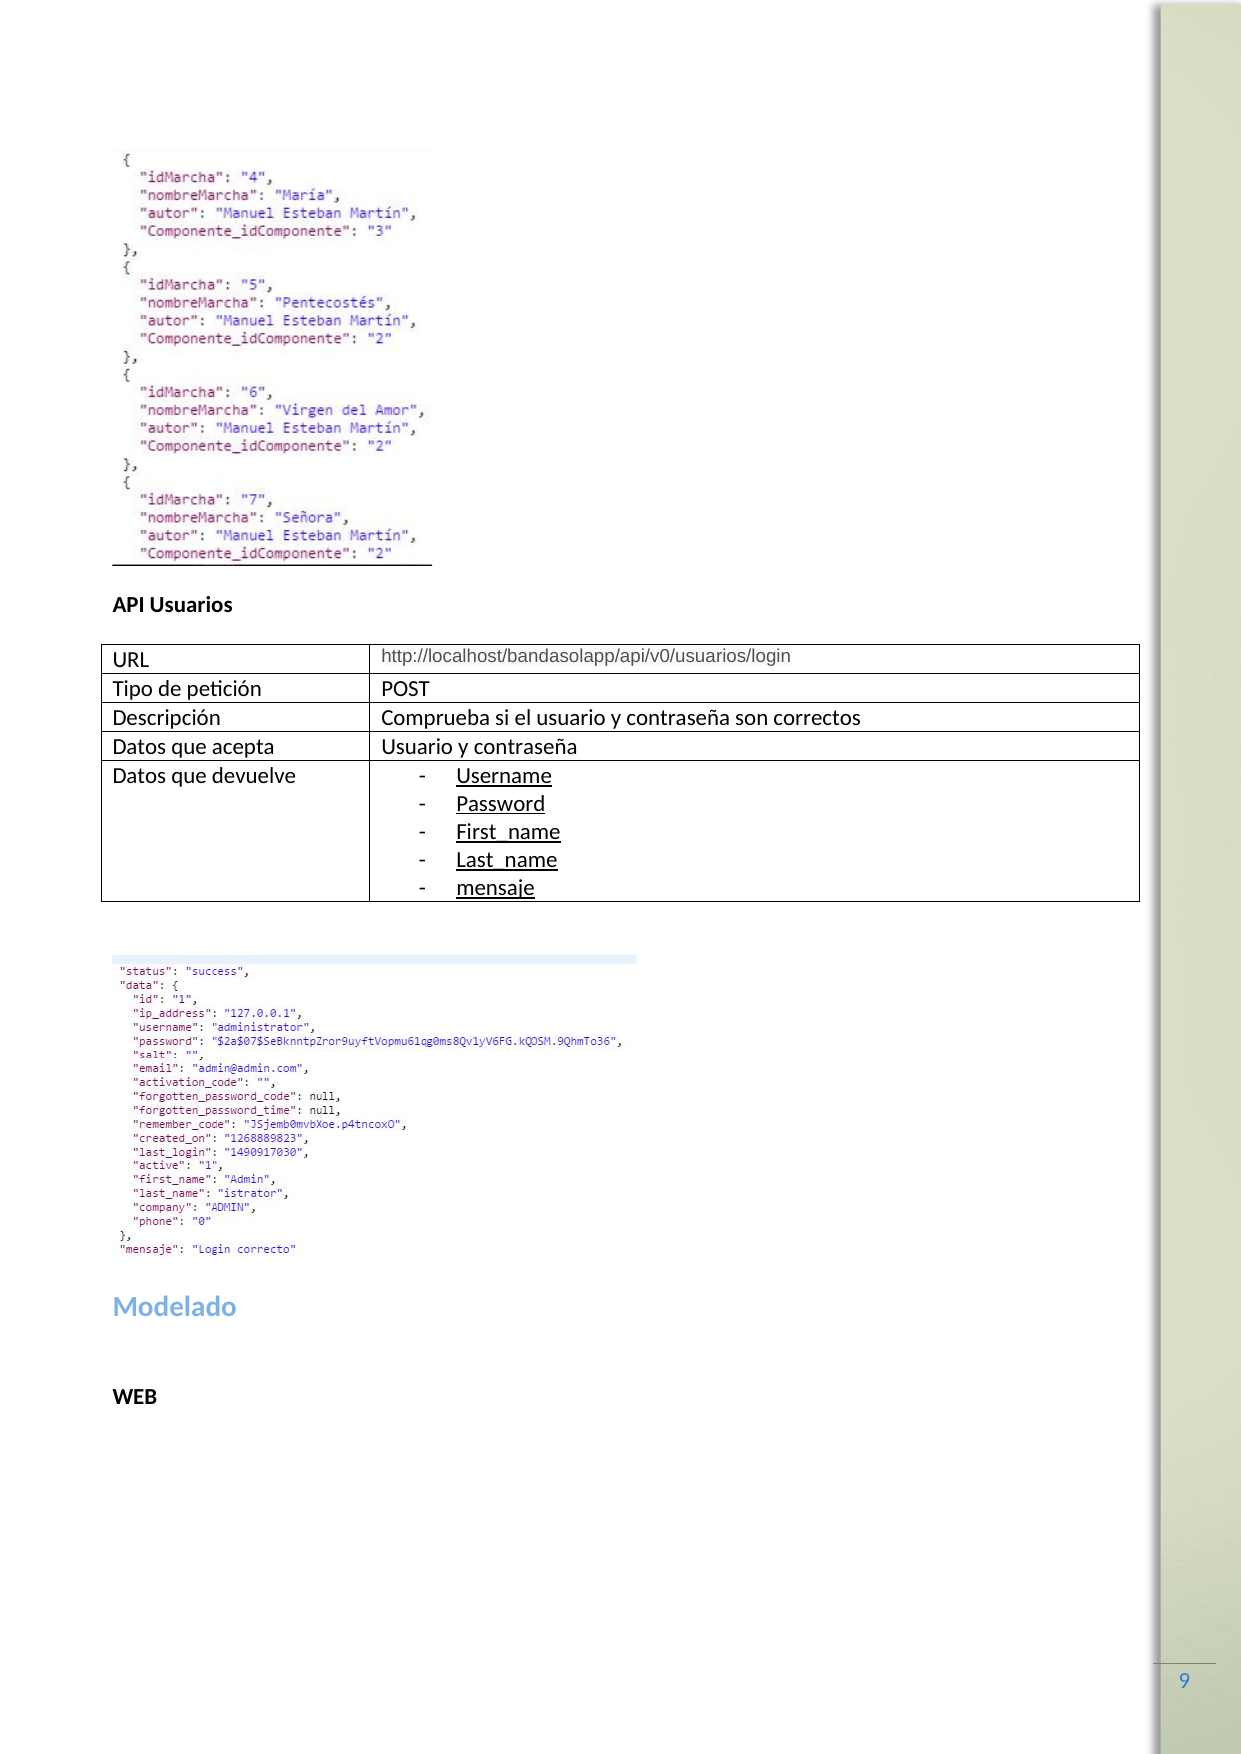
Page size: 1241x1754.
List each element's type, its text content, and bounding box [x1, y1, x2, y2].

text WEB [112, 1382, 1128, 1410]
table_cell Datos que devuelve [102, 761, 369, 901]
table_cell Datos que acepta [102, 732, 369, 760]
picture [112, 150, 433, 566]
table_header http://localhost/bandasolapp/api/v0/usuarios/login [370, 645, 1139, 673]
table_cell POST [370, 674, 1139, 702]
table_cell Tipo de petición [102, 674, 369, 702]
table_cell Descripción [102, 703, 369, 731]
table_header URL [102, 645, 369, 673]
table_cell Comprueba si el usuario y contraseña son correctos [370, 703, 1139, 731]
text API Usuarios [112, 591, 1128, 619]
subtitle Modelado [112, 1288, 1128, 1323]
picture [1160, 4, 1241, 1754]
table_cell Username Password First_name Last_name mensaje [370, 761, 1139, 901]
table_cell Usuario y contraseña [370, 732, 1139, 760]
picture [112, 955, 637, 1263]
